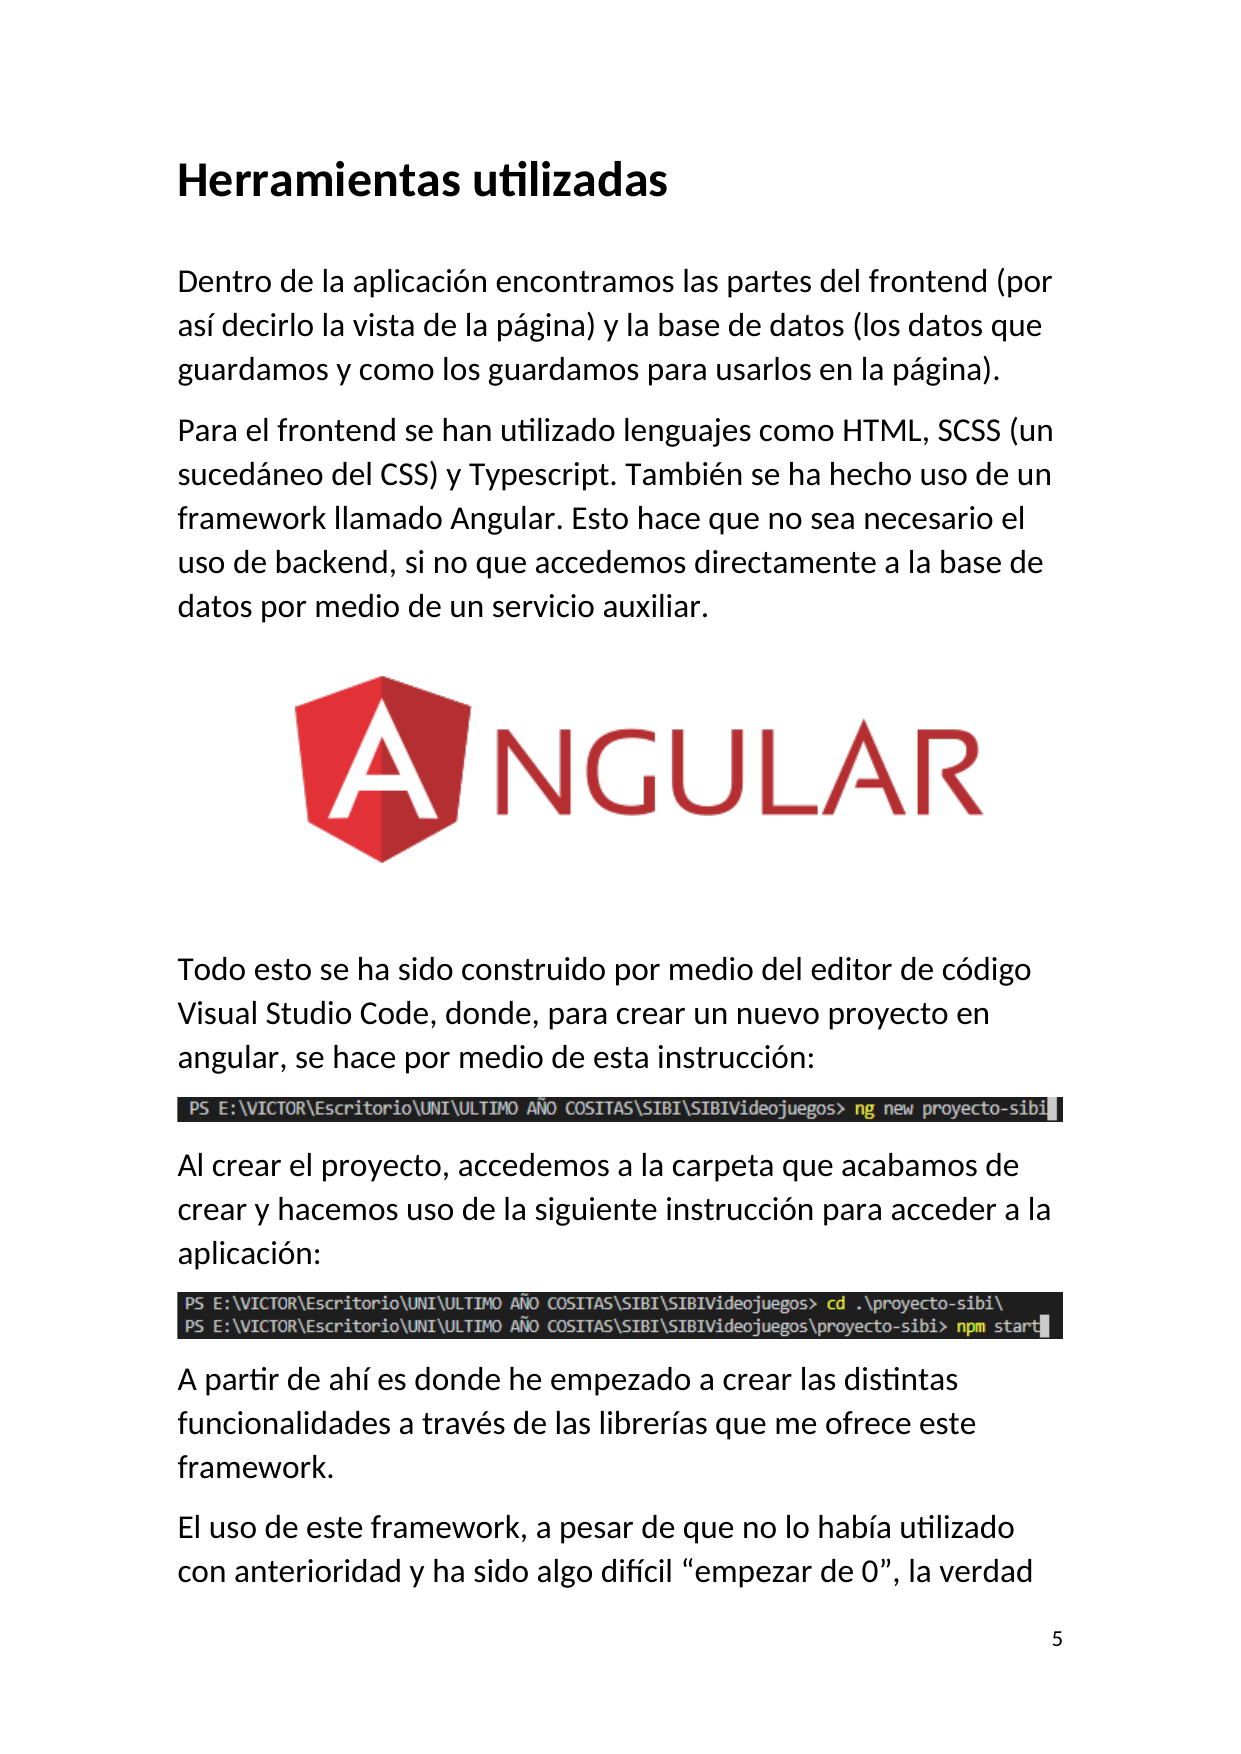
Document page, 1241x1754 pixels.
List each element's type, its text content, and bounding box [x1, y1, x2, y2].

subtitle Herramientas utilizadas [177, 148, 1063, 209]
picture [177, 1097, 1063, 1122]
text Para el frontend se han utilizado lenguajes como HTML, SCSS (un sucedáneo del CSS) y Typescript. También se ha hecho uso de un framework llamado Angular. Esto hace que no sea necesario el uso de backend, si no que accedemos directamente a la base de datos por medio de un servicio auxiliar. [177, 409, 1063, 625]
picture [264, 625, 1014, 948]
text A partir de ahí es donde he empezado a crear las distintas funcionalidades a través de las librerías que me ofrece este framework. [177, 1358, 1063, 1486]
text Dentro de la aplicación encontramos las partes del frontend (por así decirlo la vista de la página) y la base de datos (los datos que guardamos y como los guardamos para usarlos en la página). [177, 260, 1063, 389]
picture [177, 1292, 1063, 1339]
text Al crear el proyecto, accedemos a la carpeta que acabamos de crear y hacemos uso de la siguiente instrucción para acceder a la aplicación: [177, 1144, 1063, 1272]
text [177, 1506, 1063, 1591]
text Todo esto se ha sido construido por medio del editor de código Visual Studio Code, donde, para crear un nuevo proyecto en angular, se hace por medio de esta instrucción: [177, 948, 1063, 1077]
